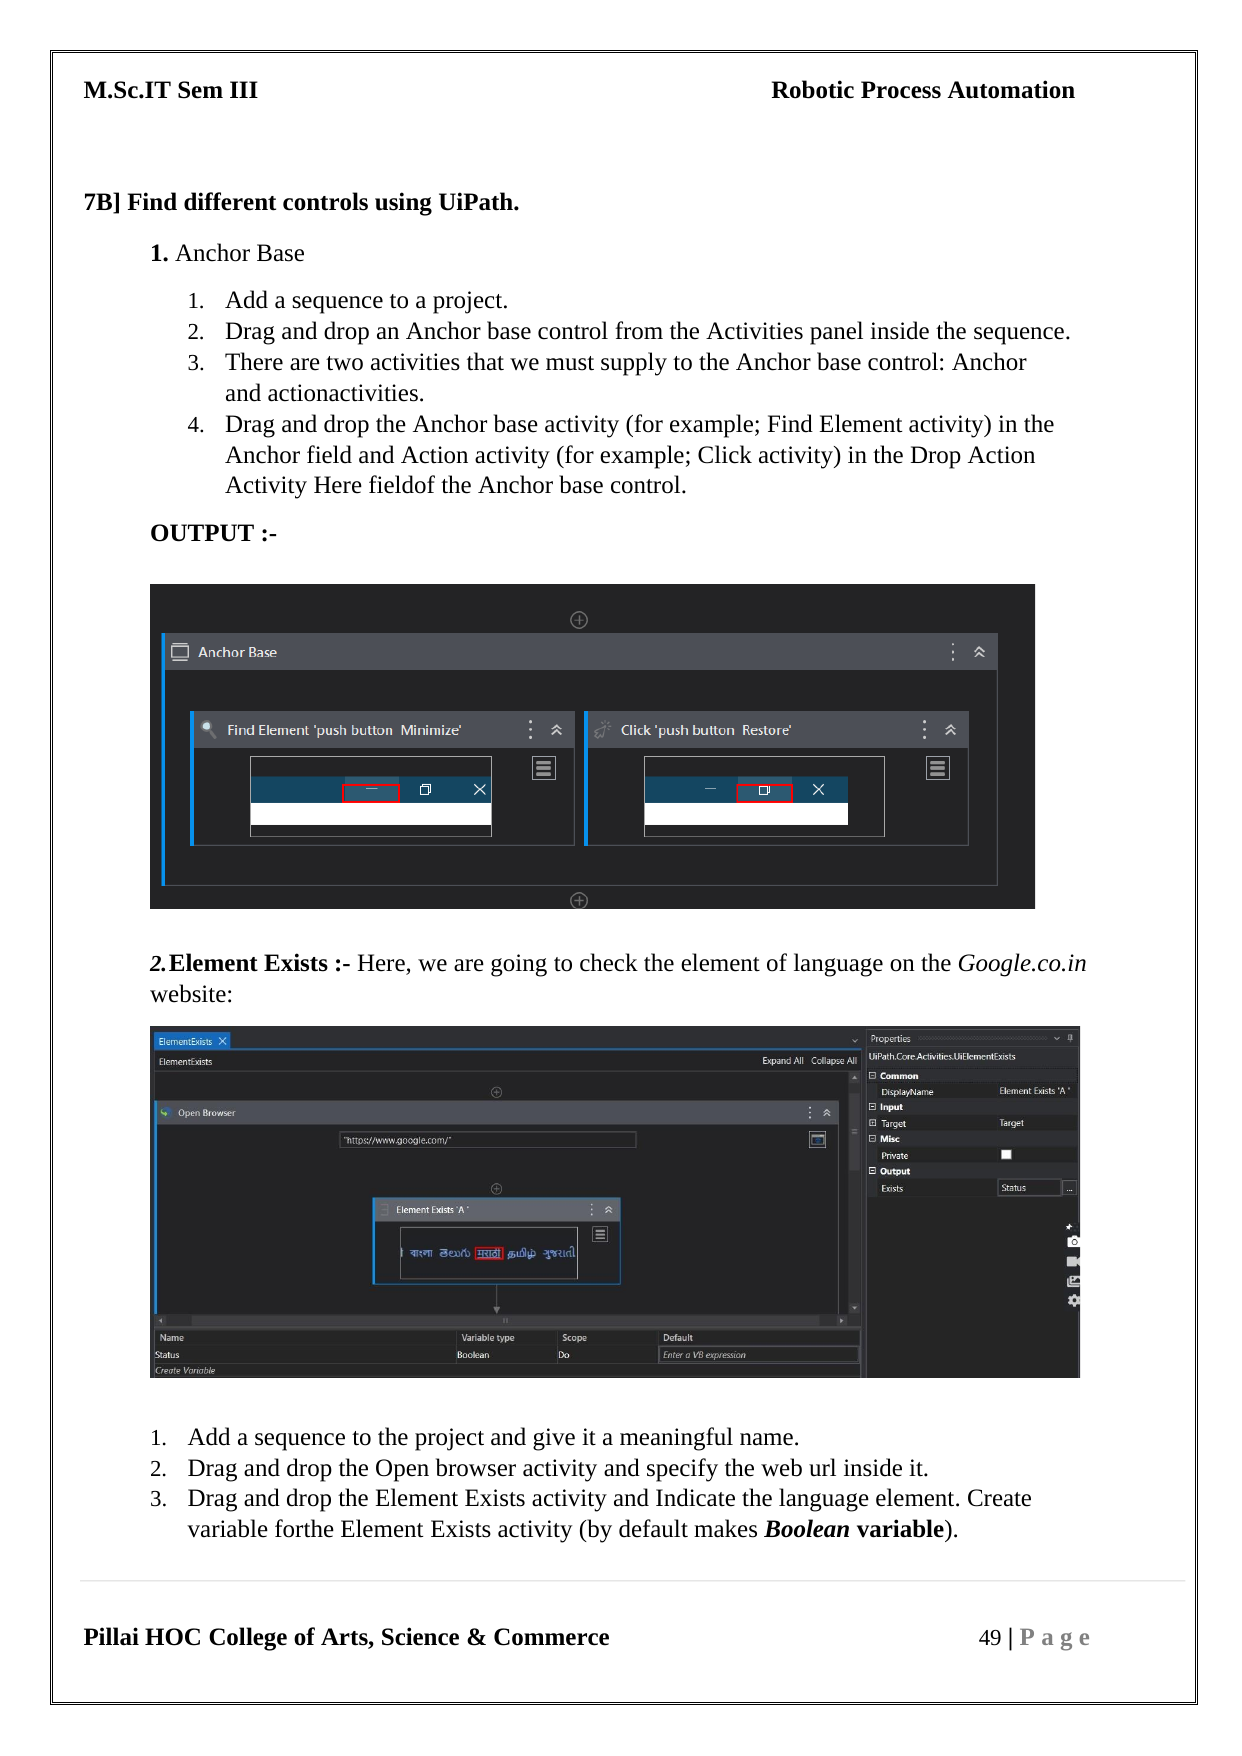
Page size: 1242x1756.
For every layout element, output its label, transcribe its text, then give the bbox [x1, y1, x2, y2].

picture [150, 1026, 1081, 1378]
list Add a sequence to the project and give it a meaningful name. [150, 1422, 1195, 1451]
list Drag and drop the Element Exists activity and Indicate the language element. Create variable forthe Element Exists activity (by default makes Boolean variable). [150, 1483, 1033, 1543]
picture [150, 584, 1035, 909]
subtitle 7B] Find different controls using UiPath. [83, 187, 1195, 216]
text website: [150, 979, 1195, 1008]
list Add a sequence to a project. [187, 286, 1195, 314]
subtitle OUTPUT :- [150, 518, 1195, 547]
list Drag and drop the Anchor base activity (for example; Find Element activity) in the Anchor field and Action activity (for example; Click activity) in the Drop Action Activity Here fieldof the Anchor base control. [187, 409, 1055, 499]
list Element Exists :- Here, we are going to check the element of language on the Google.co.in [150, 948, 1195, 977]
list Drag and drop the Open browser activity and specify the web url inside it. [150, 1453, 1195, 1481]
list Anchor Base [150, 238, 1195, 266]
list There are two activities that we must supply to the Anchor base control: Anchor and actionactivities. [187, 347, 1028, 407]
list Drag and drop an Anchor base control from the Activities panel inside the sequence. [187, 316, 1195, 345]
